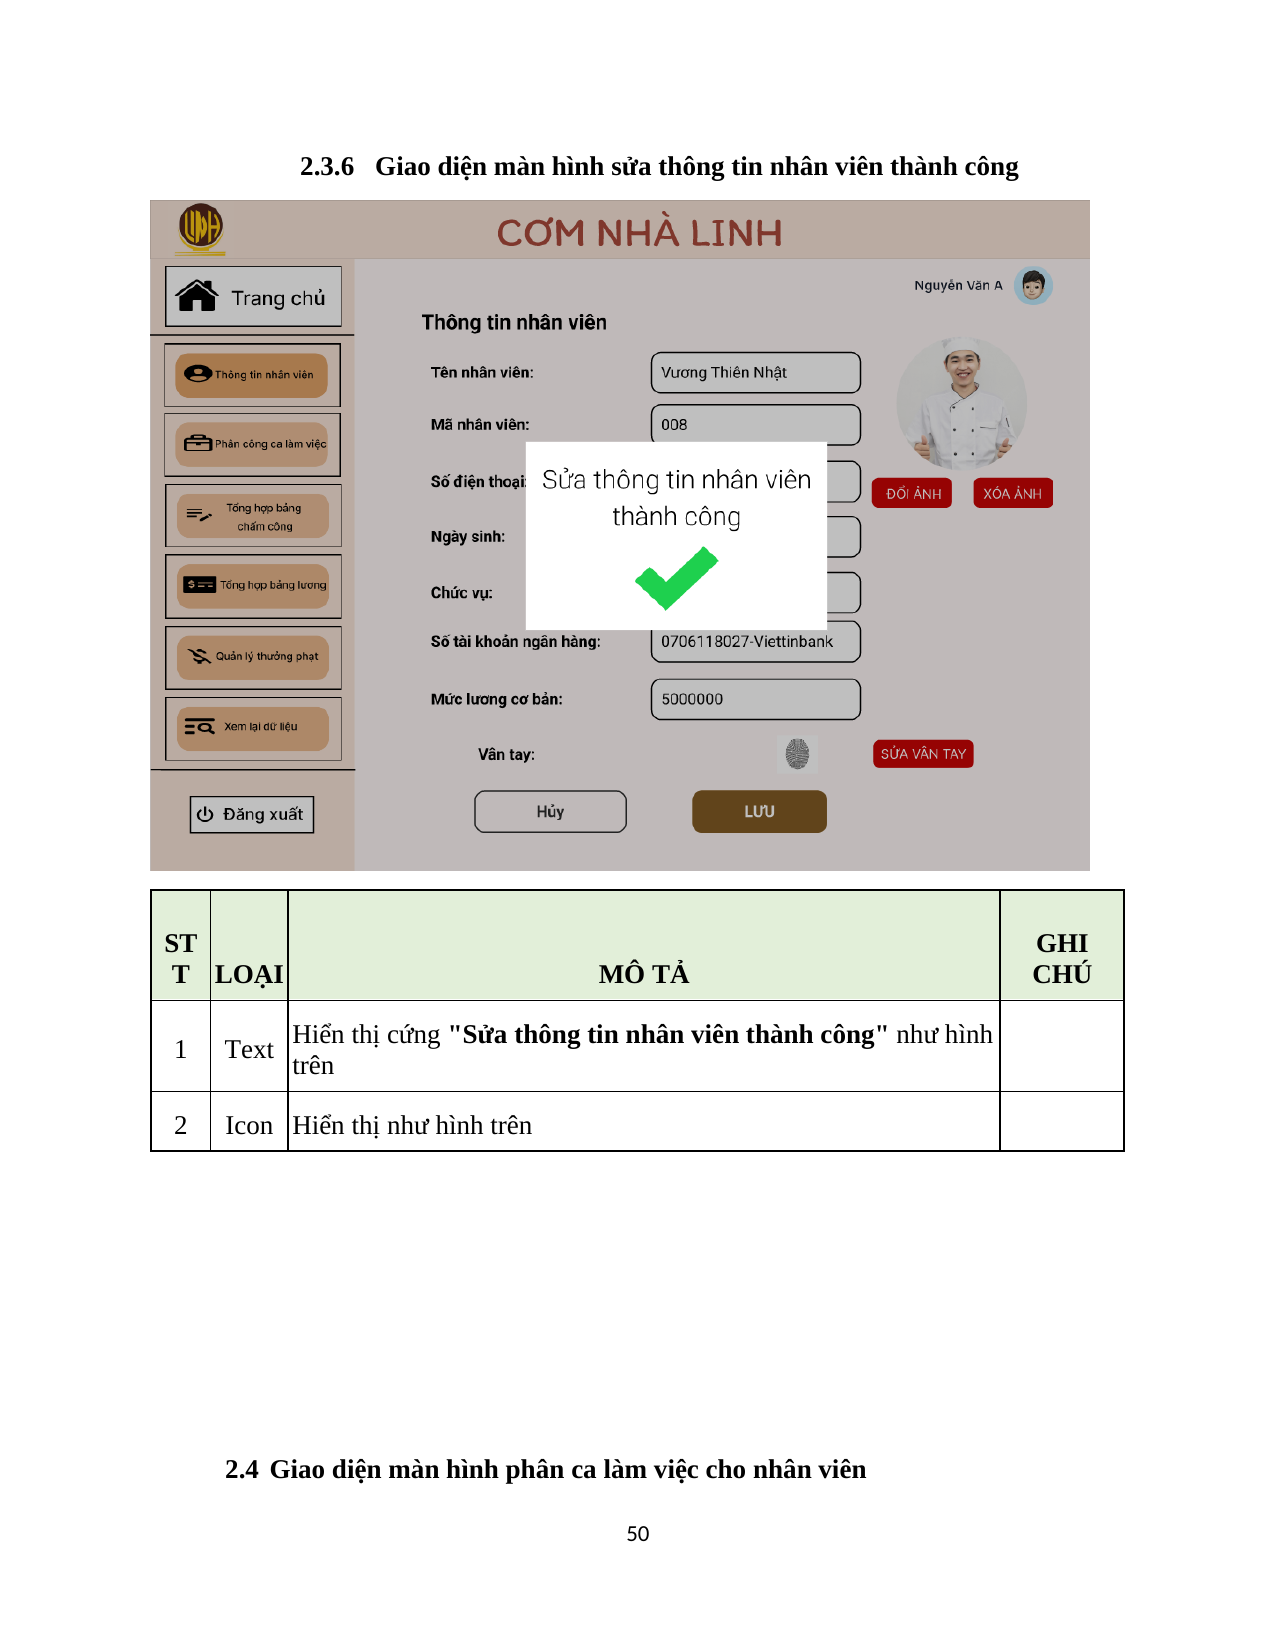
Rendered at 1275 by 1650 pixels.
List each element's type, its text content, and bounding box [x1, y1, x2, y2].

table_cell Hiển thị cứng "Sửa thông tin nhân viên thành công" như hình trên [289, 1001, 999, 1091]
table_cell 2 [152, 1092, 210, 1150]
table_header LOẠI [211, 891, 287, 999]
list Giao diện màn hình sửa thông tin nhân viên thành công [300, 150, 1125, 181]
table_cell [1001, 1001, 1123, 1091]
table_cell Text [211, 1001, 287, 1091]
table_cell Icon [211, 1092, 287, 1150]
picture [150, 200, 1090, 871]
table_cell [1001, 1092, 1123, 1150]
table_header GHI CHÚ [1001, 891, 1123, 999]
table_cell 1 [152, 1001, 210, 1091]
table_header STT [152, 891, 210, 999]
table_cell Hiển thị như hình trên [289, 1092, 999, 1150]
list Giao diện màn hình phân ca làm việc cho nhân viên [225, 1453, 1125, 1484]
table_header MÔ TẢ [289, 891, 999, 999]
